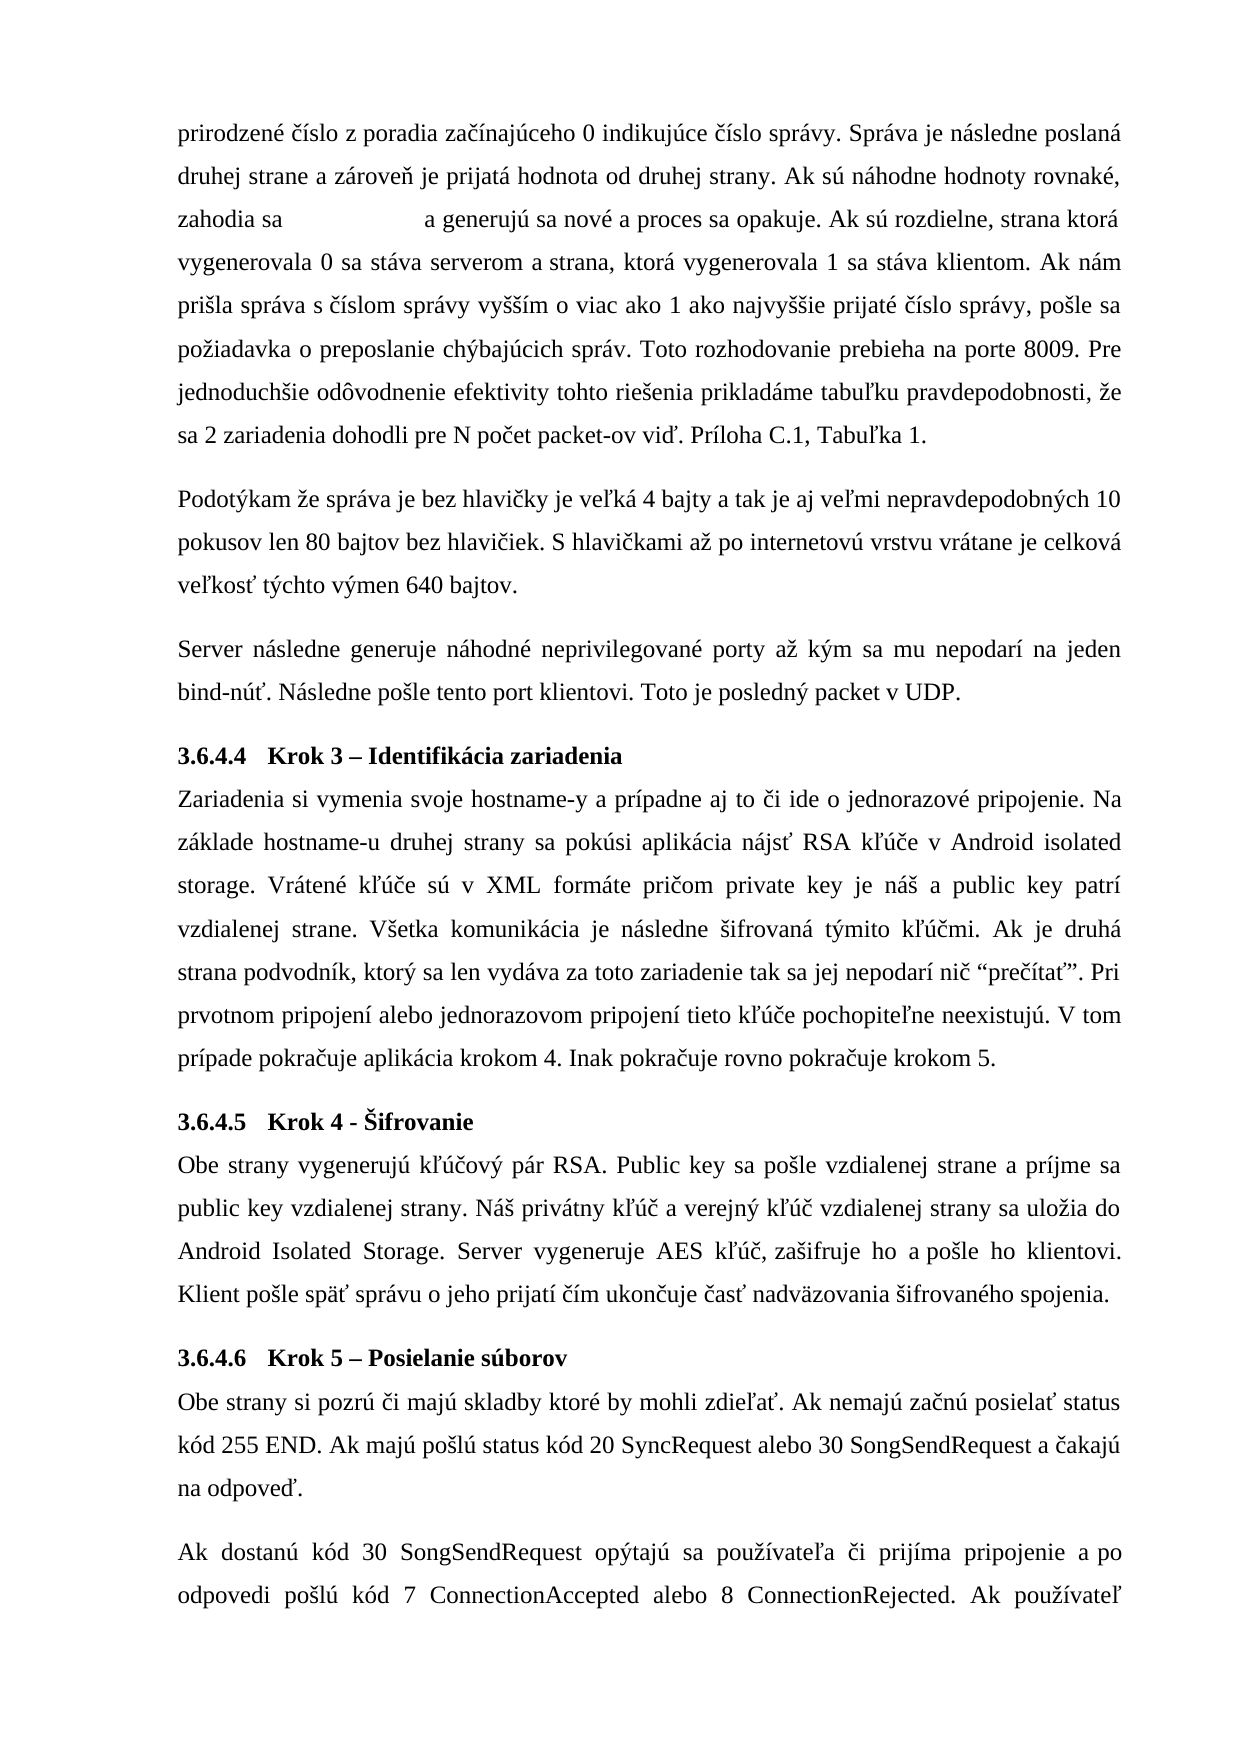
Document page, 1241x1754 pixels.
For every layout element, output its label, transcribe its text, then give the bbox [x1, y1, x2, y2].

text Obe strany vygenerujú kľúčový pár RSA. Public key sa pošle vzdialenej strane a príjme sa public key vzdialenej strany. Náš privátny kľúč a verejný kľúč vzdialenej strany sa uložia do Android Isolated Storage. Server vygeneruje AES kľúč, zašifruje ho a pošle ho klientovi. Klient pošle späť správu o jeho prijatí čím ukončuje časť nadväzovania šifrovaného spojenia. [177, 1150, 1122, 1308]
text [177, 118, 1122, 449]
text Podotýkam že správa je bez hlavičky je veľká 4 bajty a tak je aj veľmi nepravdepodobných 10 pokusov len 80 bajtov bez hlavičiek. S hlavičkami až po internetovú vrstvu vrátane je celková veľkosť týchto výmen 640 bajtov. [177, 484, 1122, 599]
subtitle Krok 5 – Posielanie súborov [177, 1343, 1122, 1372]
subtitle Krok 3 – Identifikácia zariadenia [177, 741, 1122, 770]
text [177, 1537, 1122, 1609]
text Server následne generuje náhodné neprivilegované porty až kým sa mu nepodarí na jeden bind-núť. Následne pošle tento port klientovi. Toto je posledný packet v UDP. [177, 634, 1122, 706]
subtitle Krok 4 - Šifrovanie [177, 1107, 1122, 1136]
text Obe strany si pozrú či majú skladby ktoré by mohli zdieľať. Ak nemajú začnú posielať status kód 255 END. Ak majú pošlú status kód 20 SyncRequest alebo 30 SongSendRequest a čakajú na odpoveď. [177, 1387, 1122, 1502]
text Zariadenia si vymenia svoje hostname-y a prípadne aj to či ide o jednorazové pripojenie. Na základe hostname-u druhej strany sa pokúsi aplikácia nájsť RSA kľúče v Android isolated storage. Vrátené kľúče sú v XML formáte pričom private key je náš a public key patrí vzdialenej strane. Všetka komunikácia je následne šifrovaná týmito kľúčmi. Ak je druhá strana podvodník, ktorý sa len vydáva za toto zariadenie tak sa jej nepodarí nič “prečítať”. Pri prvotnom pripojení alebo jednorazovom pripojení tieto kľúče pochopiteľne neexistujú. V tom prípade pokračuje aplikácia krokom 4. Inak pokračuje rovno pokračuje krokom 5. [177, 784, 1122, 1072]
